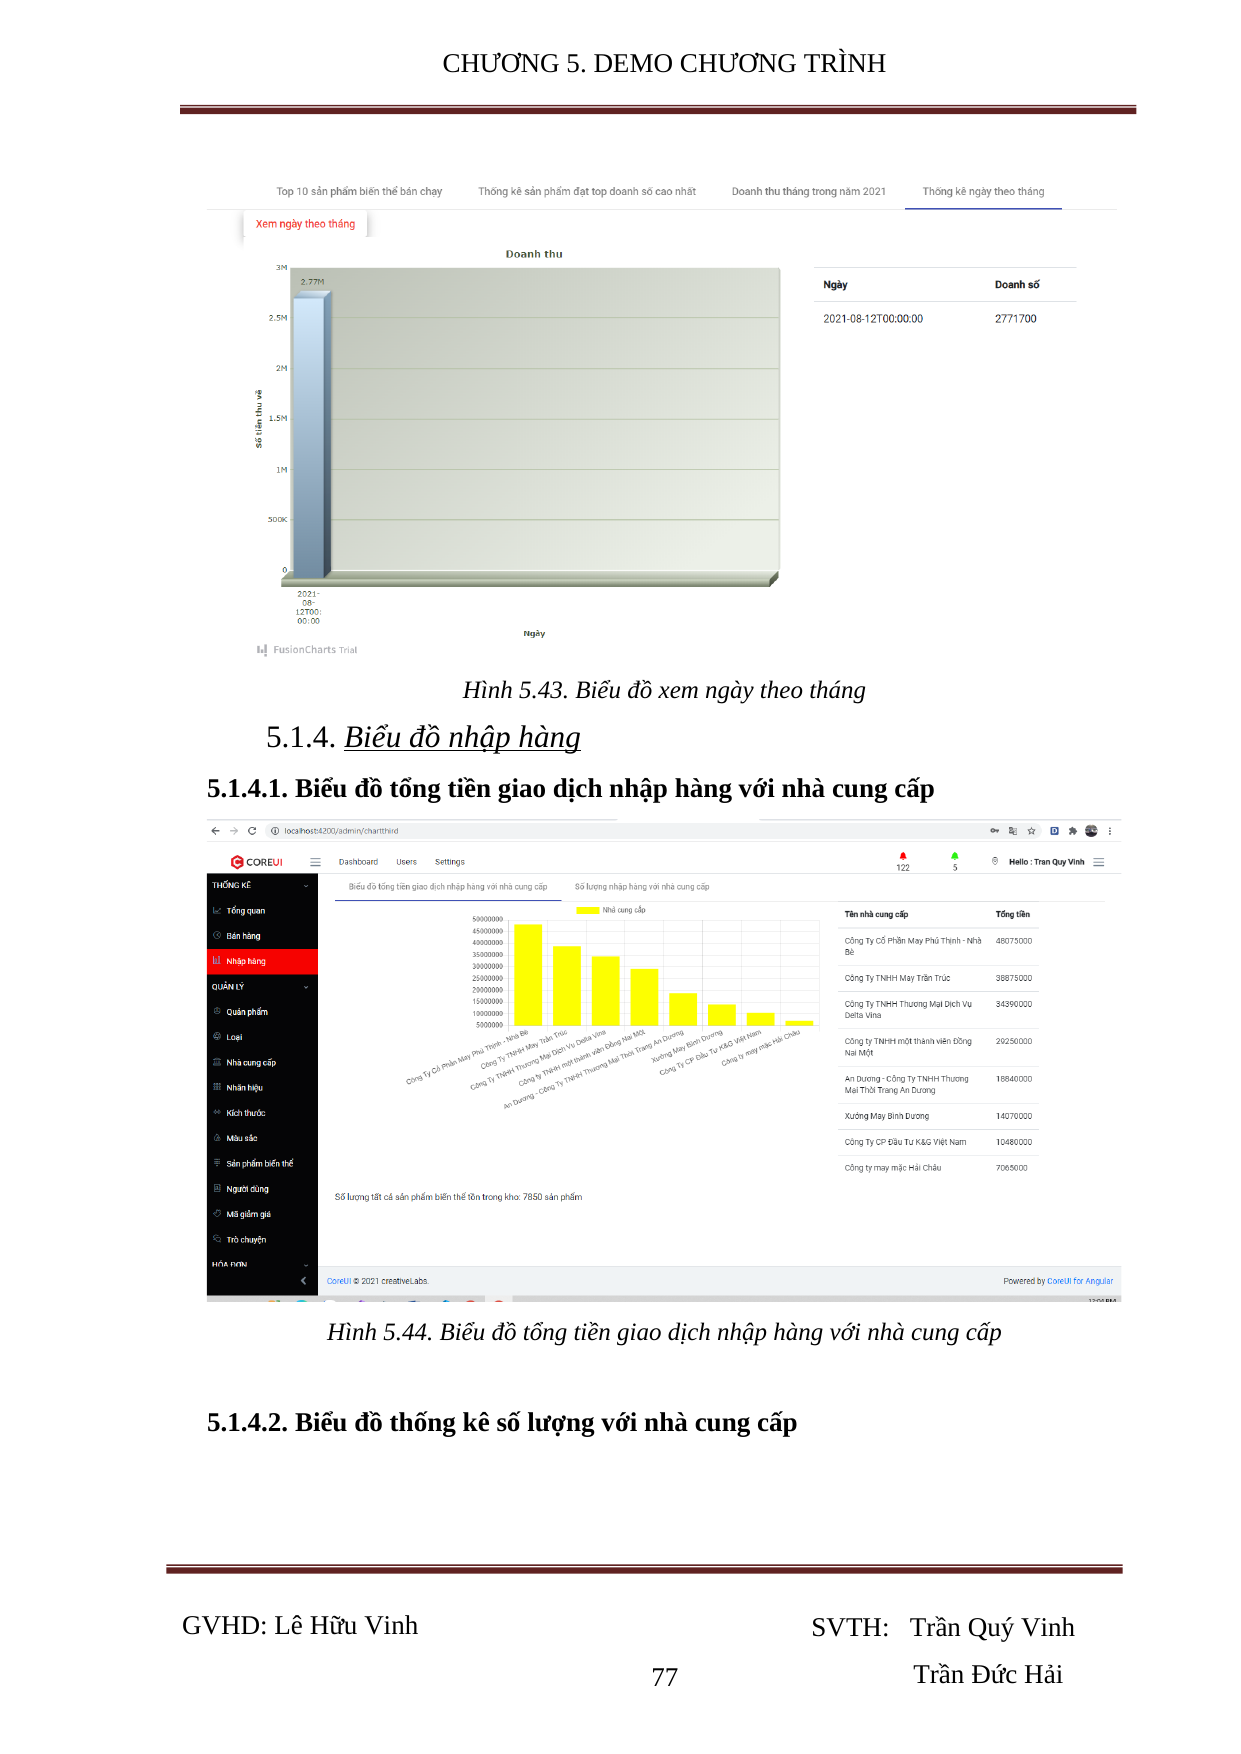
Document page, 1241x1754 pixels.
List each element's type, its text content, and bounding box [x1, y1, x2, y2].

picture [206, 819, 1122, 1302]
subtitle Biểu đồ tổng tiền giao dịch nhập hàng với nhà cung cấp [118, 772, 1122, 804]
picture [206, 177, 1122, 660]
subtitle Biểu đồ nhập hàng [207, 719, 1122, 754]
subtitle Biểu đồ thống kê số lượng với nhà cung cấp [118, 1406, 1122, 1438]
